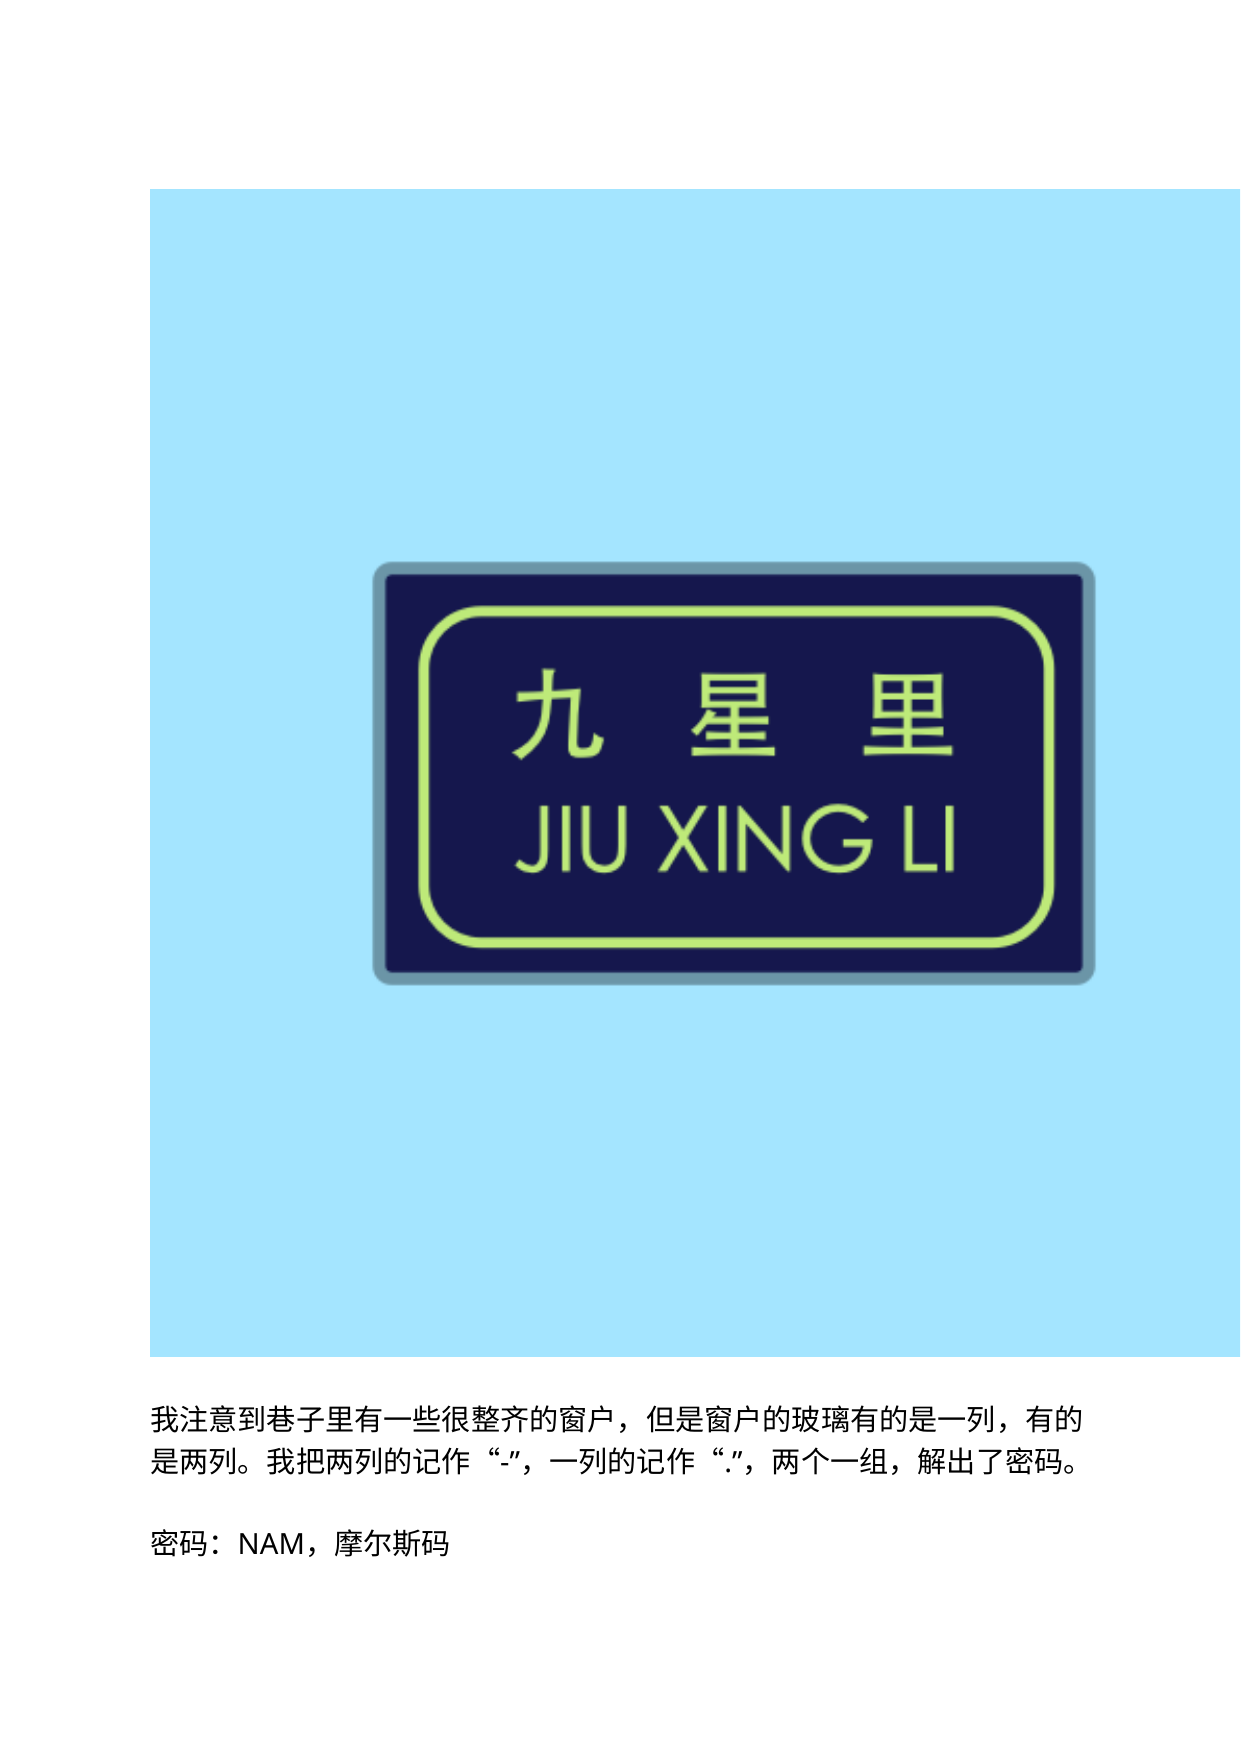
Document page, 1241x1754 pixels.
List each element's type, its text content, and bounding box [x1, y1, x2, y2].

text 我注意到巷子里有一些很整齐的窗户，但是窗户的玻璃有的是一列，有的是两列。我把两列的记作“-”，一列的记作“.”，两个一组，解出了密码。 [150, 1396, 1090, 1481]
picture [150, 189, 1241, 1357]
text 密码：NAM，摩尔斯码 [150, 1520, 1090, 1563]
